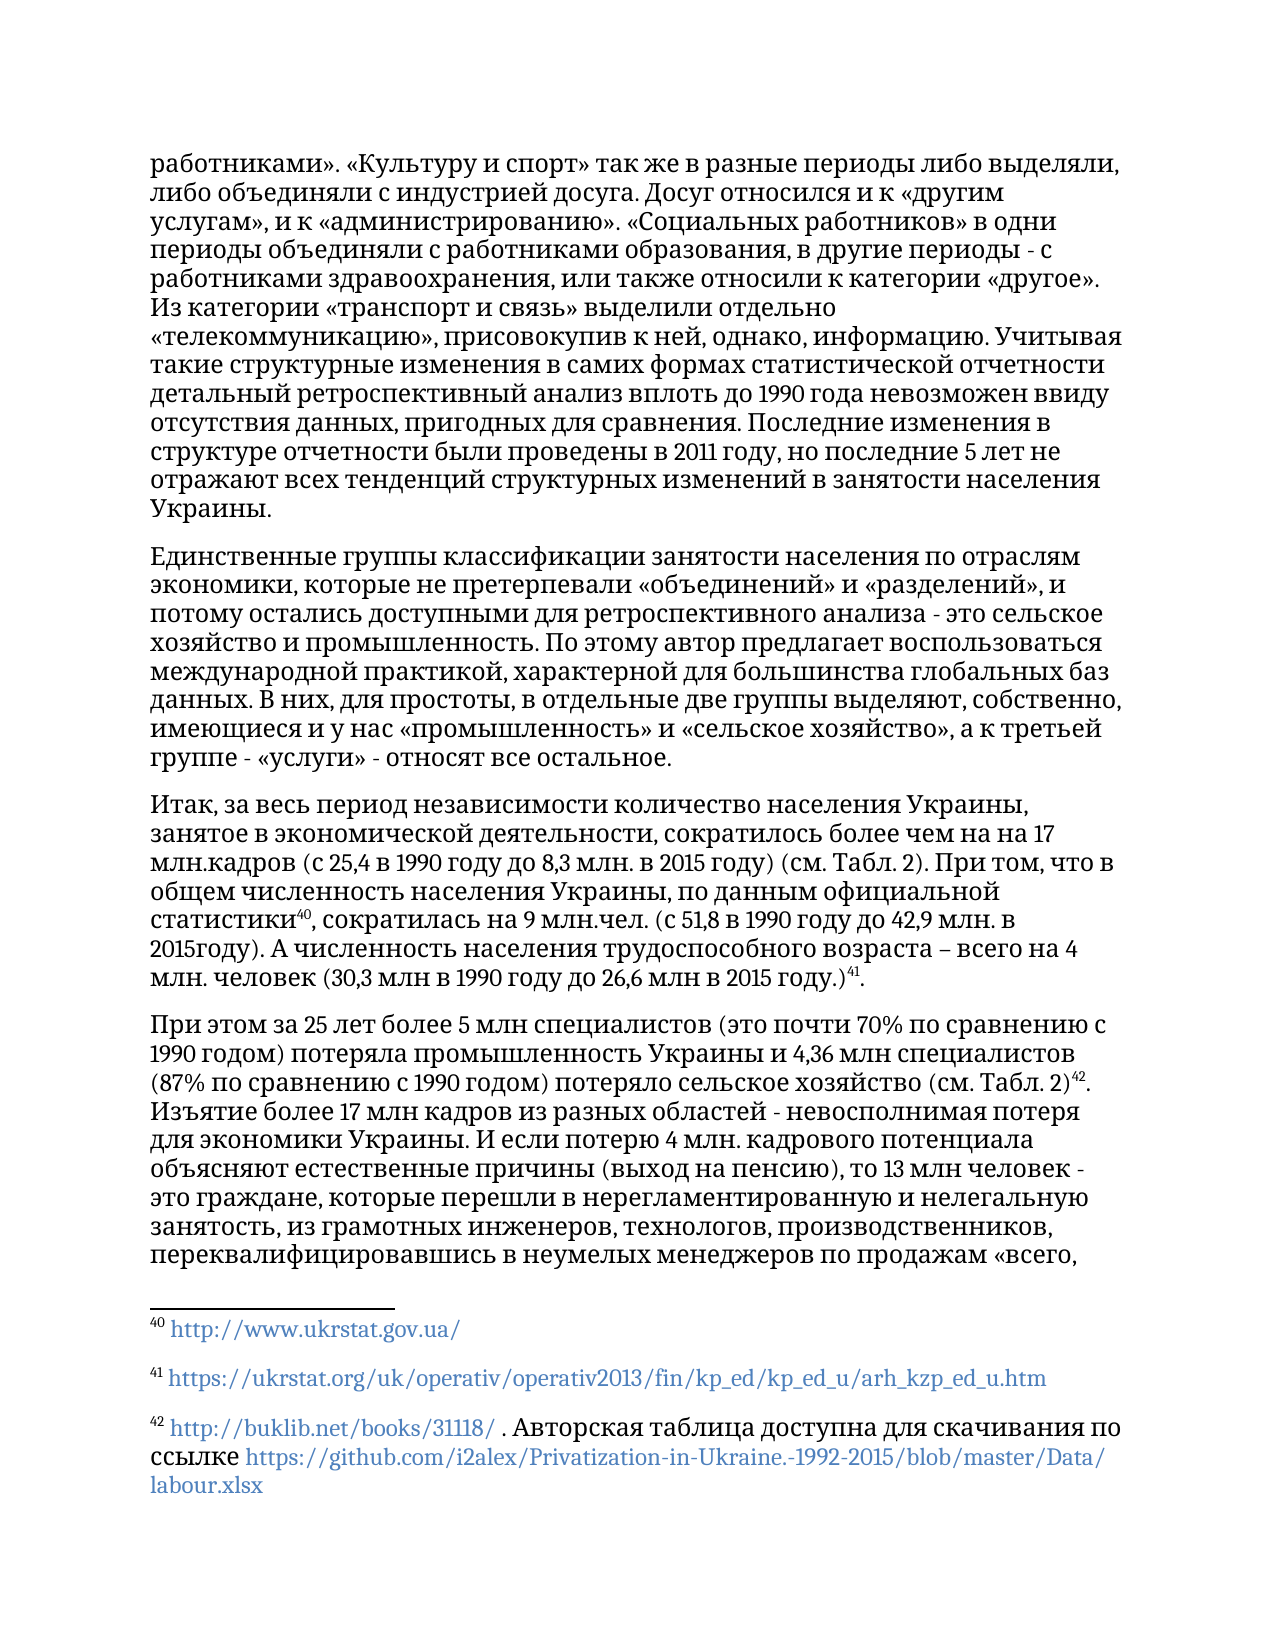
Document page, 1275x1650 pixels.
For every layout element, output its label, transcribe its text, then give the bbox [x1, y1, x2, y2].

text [150, 1011, 1125, 1270]
text Единственные группы классификации занятости населения по отраслям экономики, которые не претерпевали «объединений» и «разделений», и потому остались доступными для ретроспективного анализа - это сельское хозяйство и промышленность. По этому автор предлагает воспользоваться международной практикой, характерной для большинства глобальных баз данных. В них, для простоты, в отдельные две группы выделяют, собственно, имеющиеся и у нас «промышленность» и «сельское хозяйство», а к третьей группе - «услуги» - относят все остальное. [150, 542, 1125, 772]
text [150, 150, 1125, 524]
text Итак, за весь период независимости количество населения Украины, занятое в экономической деятельности, сократилось более чем на на 17 млн.кадров (с 25,4 в 1990 году до 8,3 млн. в 2015 году) (см. Табл. 2). При том, что в общем численность населения Украины, по данным официальной статистики, сократилась на 9 млн.чел. (с 51,8 в 1990 году до 42,9 млн. в 2015году). А численность населения трудоспособного возраста – всего на 4 млн. человек (30,3 млн в 1990 году до 26,6 млн в 2015 году.). [150, 791, 1125, 992]
